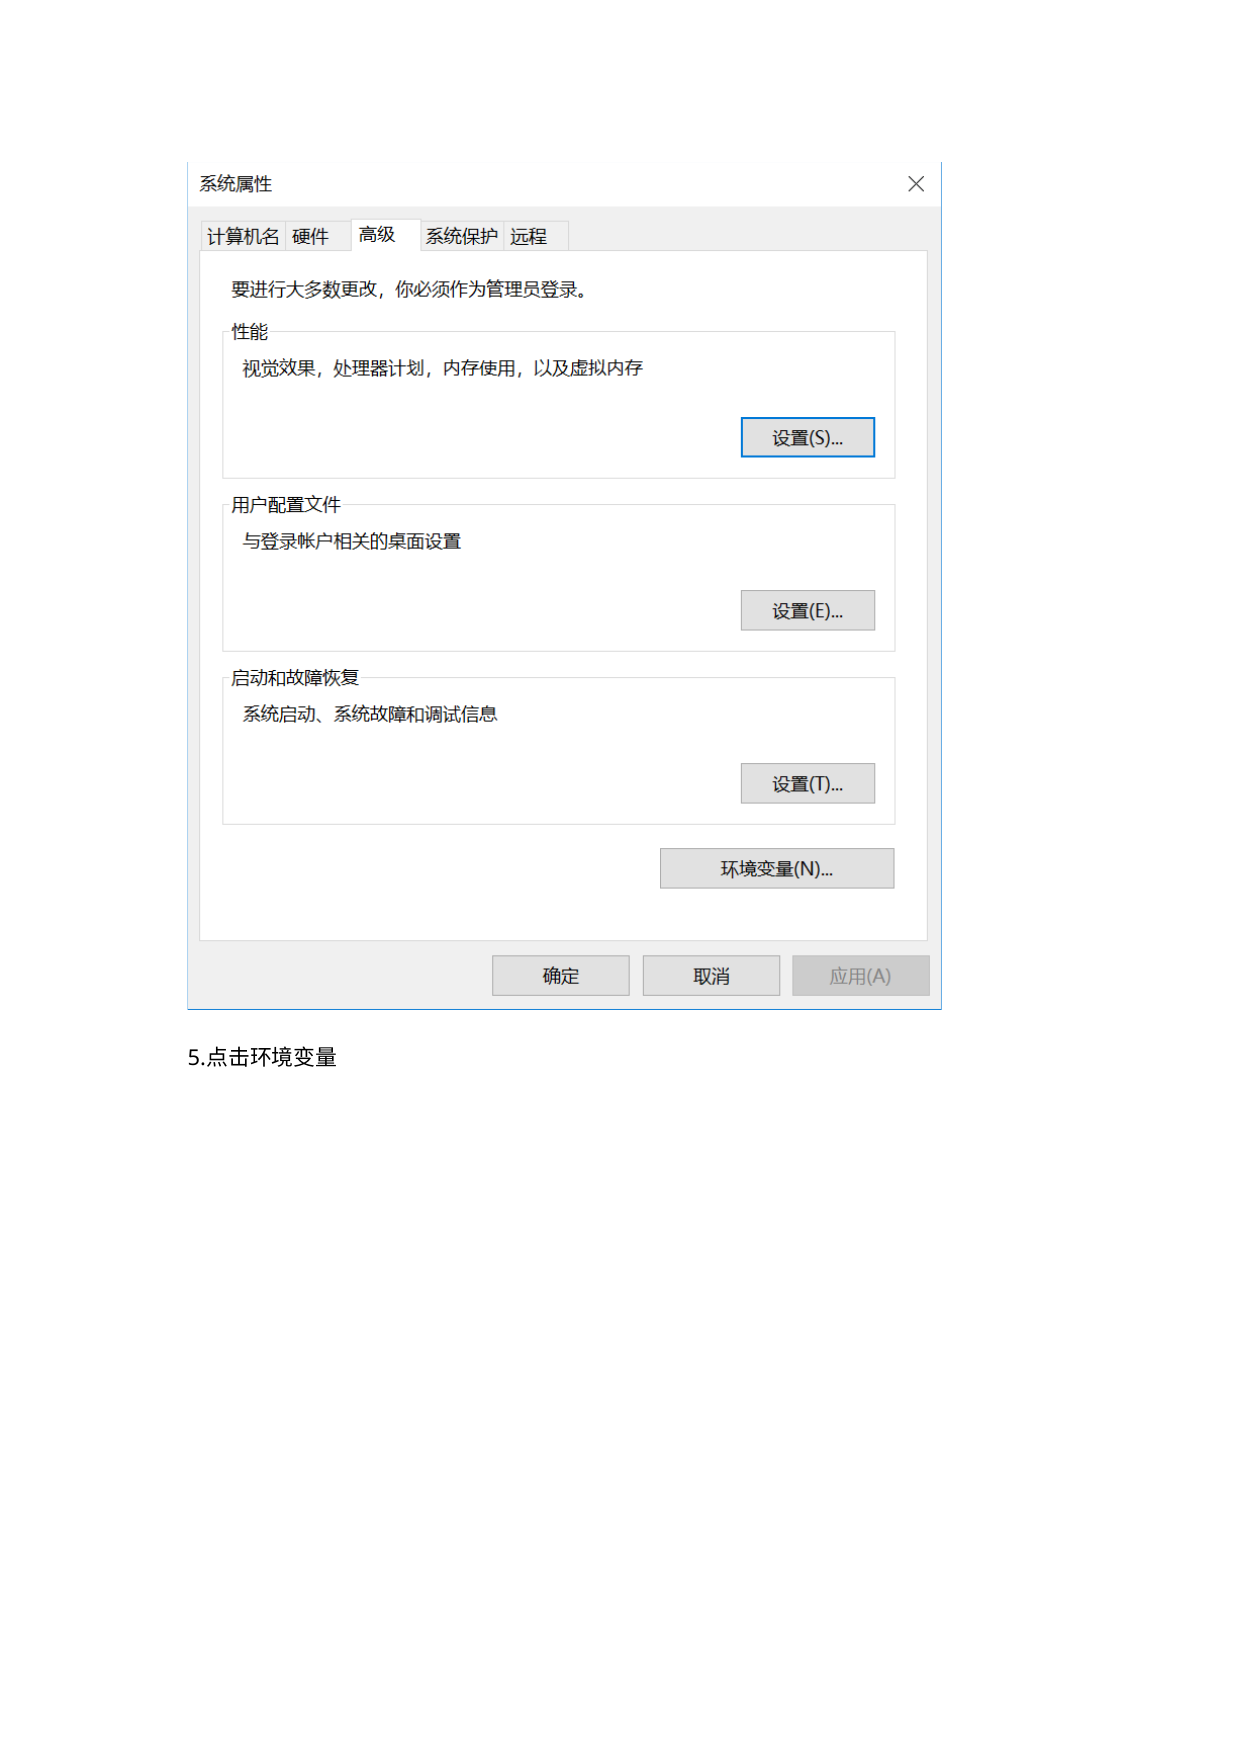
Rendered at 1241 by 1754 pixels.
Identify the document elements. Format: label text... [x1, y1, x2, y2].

picture [187, 162, 942, 1010]
